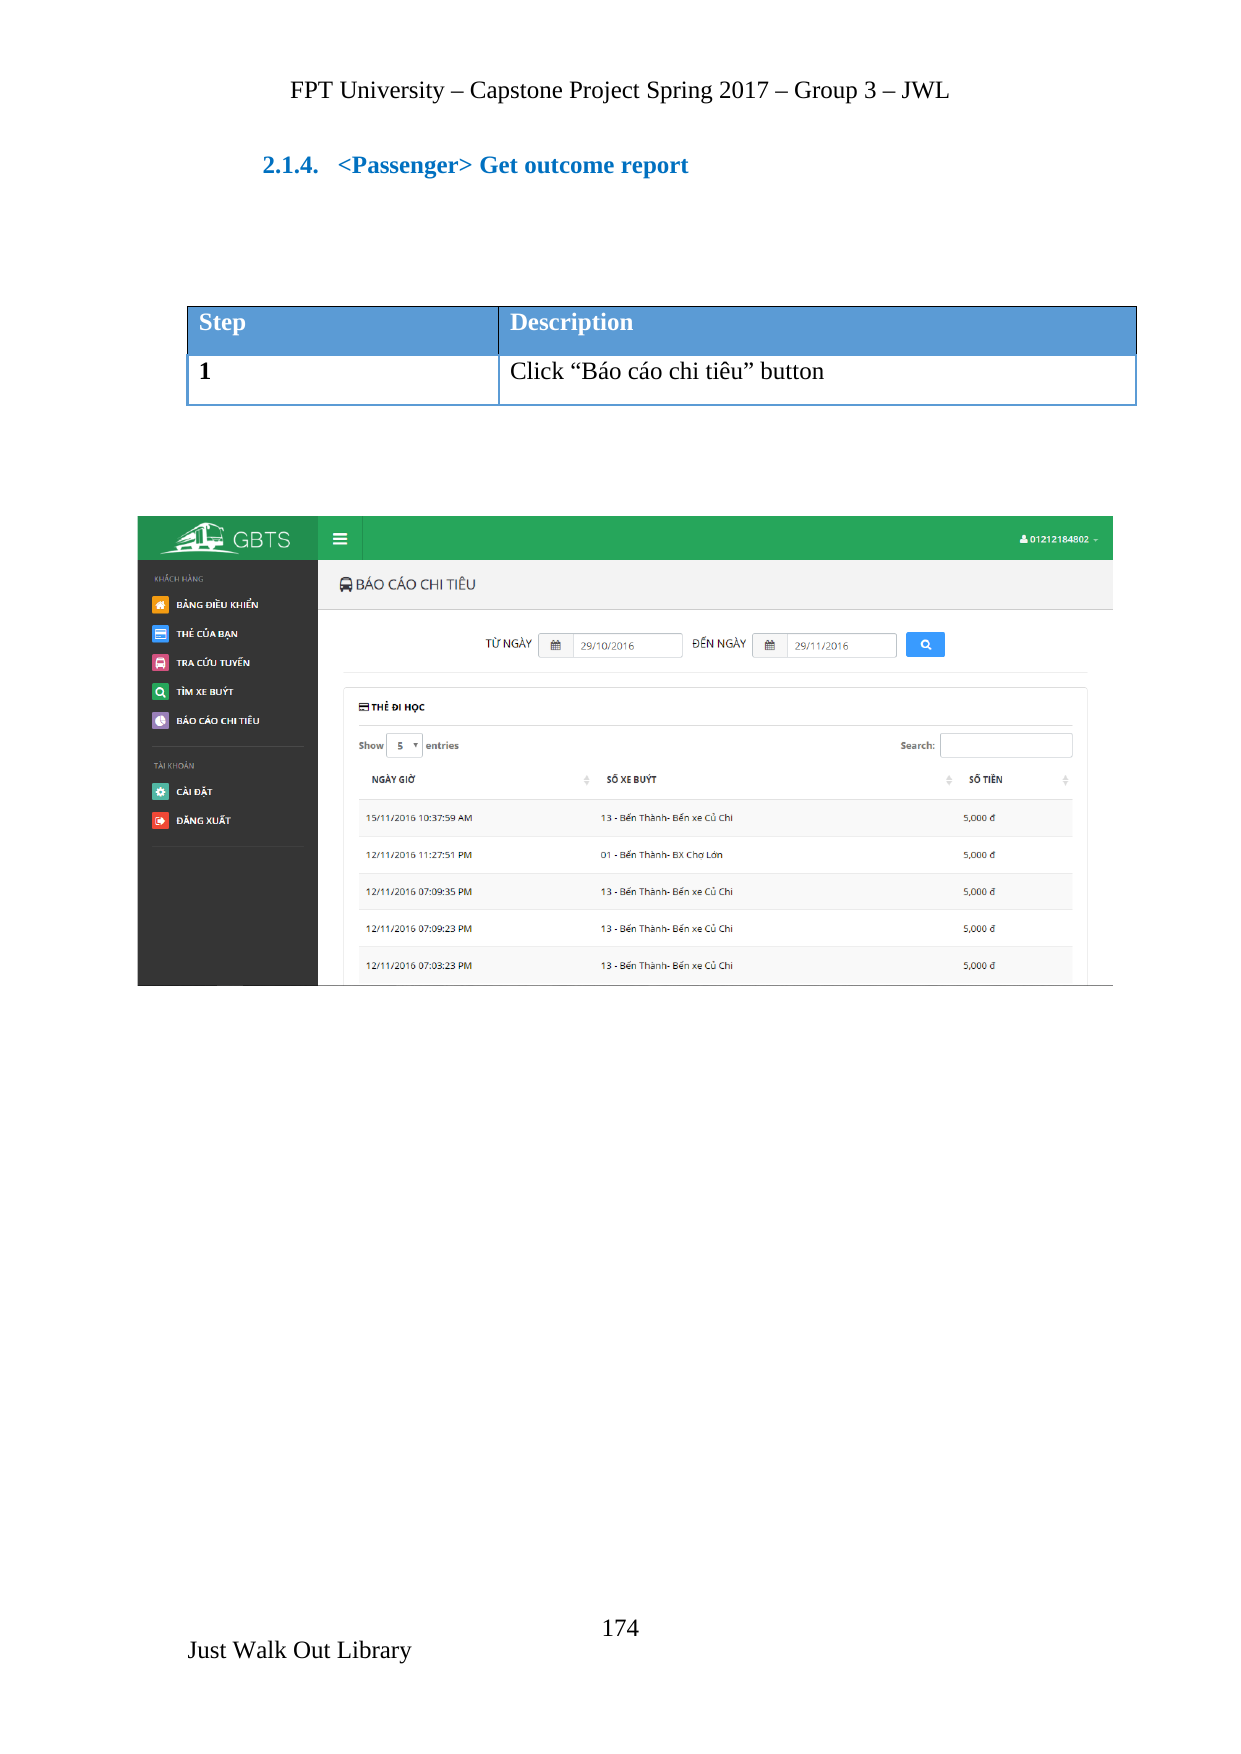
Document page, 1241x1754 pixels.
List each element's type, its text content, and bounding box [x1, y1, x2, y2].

text <Passenger> Get outcome report [262, 150, 1053, 294]
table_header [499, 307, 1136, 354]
picture [137, 516, 1113, 986]
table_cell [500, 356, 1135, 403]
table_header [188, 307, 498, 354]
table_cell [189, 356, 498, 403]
